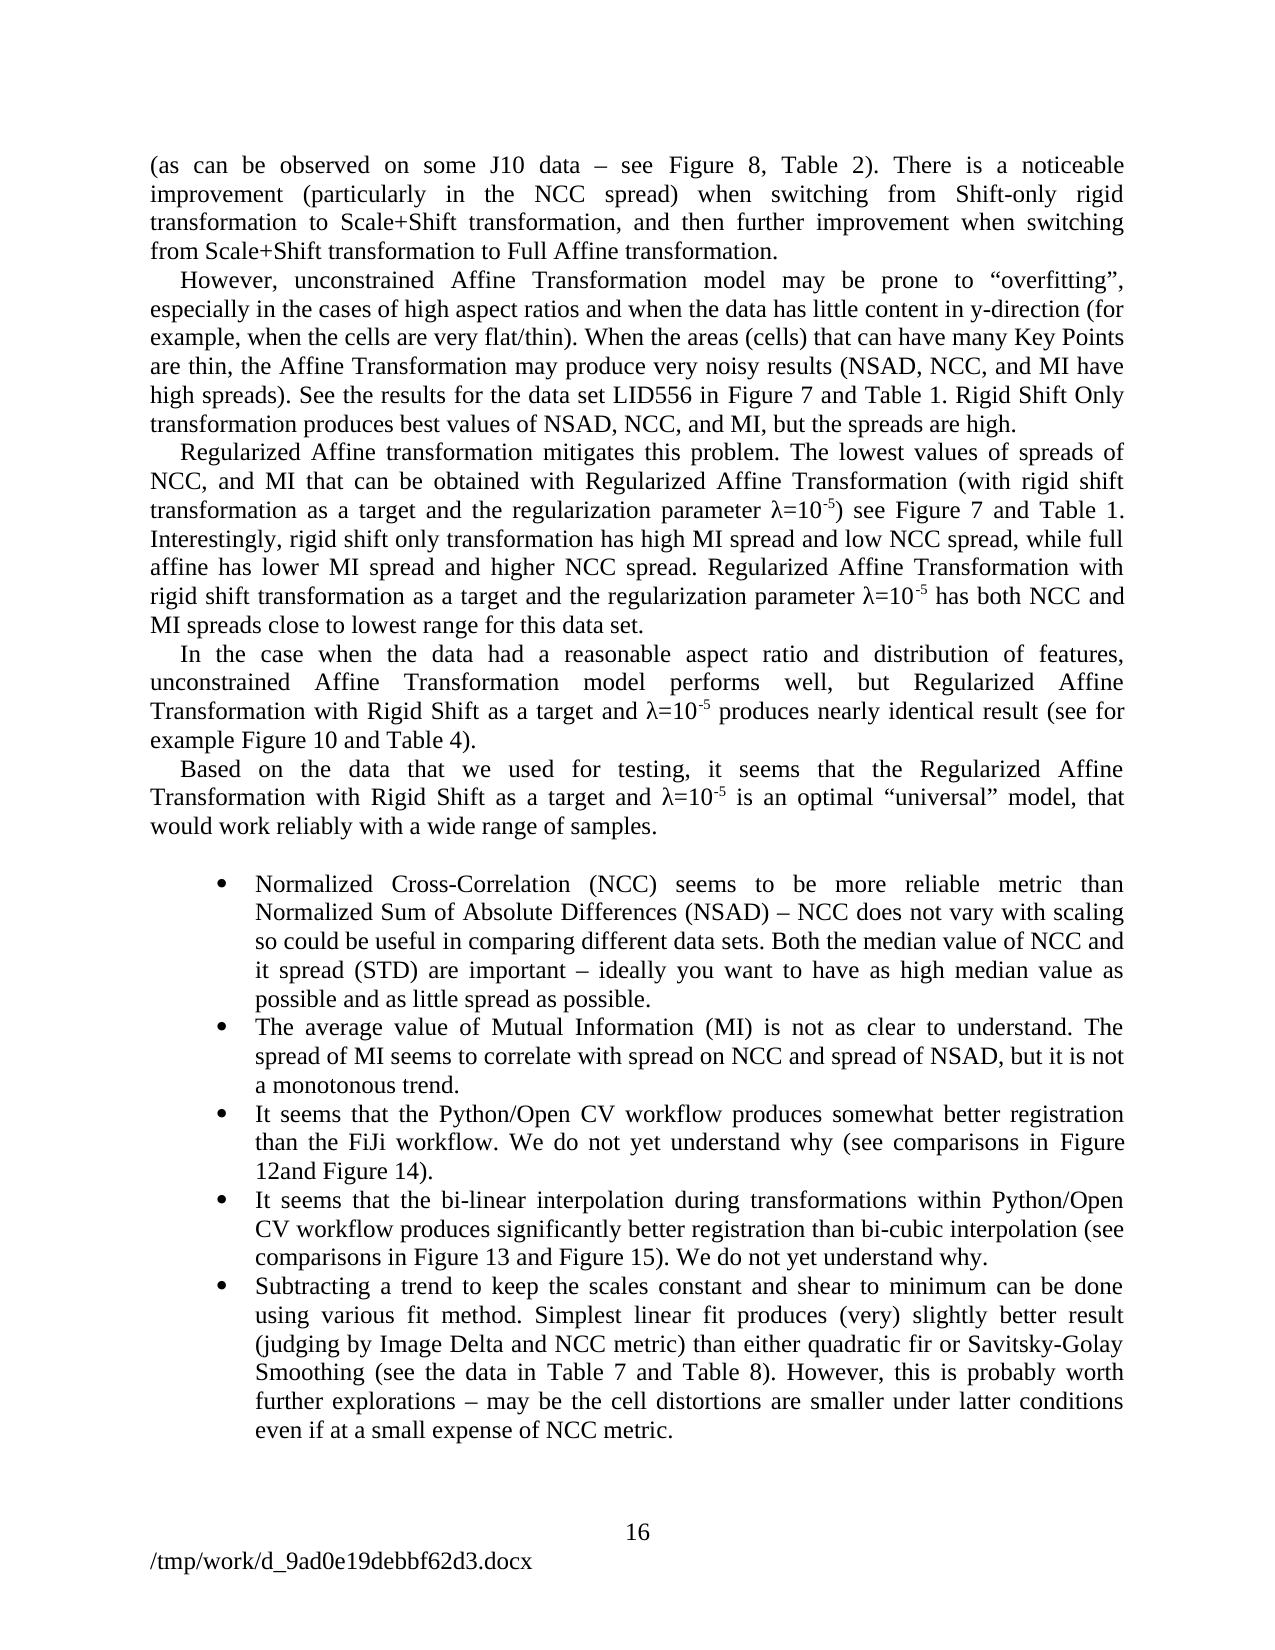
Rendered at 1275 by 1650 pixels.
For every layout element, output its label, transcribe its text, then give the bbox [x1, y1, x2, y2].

text Regularized Affine transformation mitigates this problem. The lowest values of spreads of NCC, and MI that can be obtained with Regularized Affine Transformation (with rigid shift transformation as a target and the regularization parameter λ=10-5) see Figure 7 and Table 1. Interestingly, rigid shift only transformation has high MI spread and low NCC spread, while full affine has lower MI spread and higher NCC spread. Regularized Affine Transformation with rigid shift transformation as a target and the regularization parameter λ=10-5 has both NCC and MI spreads close to lowest range for this data set. [150, 437, 1125, 639]
list It seems that the Python/Open CV workflow produces somewhat better registration than the FiJi workflow. We do not yet understand why (see comparisons in Figure 12and Figure 14). [217, 1099, 1125, 1185]
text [150, 150, 1125, 265]
list It seems that the bi-linear interpolation during transformations within Python/Open CV workflow produces significantly better registration than bi-cubic interpolation (see comparisons in Figure 13 and Figure 15). We do not yet understand why. [217, 1185, 1125, 1271]
text Based on the data that we used for testing, it seems that the Regularized Affine Transformation with Rigid Shift as a target and λ=10-5 is an optimal “universal” model, that would work reliably with a wide range of samples. [150, 754, 1125, 840]
list The average value of Mutual Information (MI) is not as clear to understand. The spread of MI seems to correlate with spread on NCC and spread of NSAD, but it is not a monotonous trend. [217, 1012, 1125, 1099]
list Subtracting a trend to keep the scales constant and shear to minimum can be done using various fit method. Simplest linear fit produces (very) slightly better result (judging by Image Delta and NCC metric) than either quadratic fir or Savitsky-Golay Smoothing (see the data in Table 7 and Table 8). However, this is probably worth further explorations – may be the cell distortions are smaller under latter conditions even if at a small expense of NCC metric. [217, 1271, 1125, 1444]
text However, unconstrained Affine Transformation model may be prone to “overfitting”, especially in the cases of high aspect ratios and when the data has little content in y-direction (for example, when the cells are very flat/thin). When the areas (cells) that can have many Key Points are thin, the Affine Transformation may produce very noisy results (NSAD, NCC, and MI have high spreads). See the results for the data set LID556 in Figure 7 and Table 1. Rigid Shift Only transformation produces best values of NSAD, NCC, and MI, but the spreads are high. [150, 265, 1125, 437]
list Normalized Cross-Correlation (NCC) seems to be more reliable metric than Normalized Sum of Absolute Differences (NSAD) – NCC does not vary with scaling so could be useful in comparing different data sets. Both the median value of NCC and it spread (STD) are important – ideally you want to have as high median value as possible and as little spread as possible. [217, 869, 1125, 1012]
text In the case when the data had a reasonable aspect ratio and distribution of features, unconstrained Affine Transformation model performs well, but Regularized Affine Transformation with Rigid Shift as a target and λ=10-5 produces nearly identical result (see for example Figure 10 and Table 4). [150, 639, 1125, 754]
